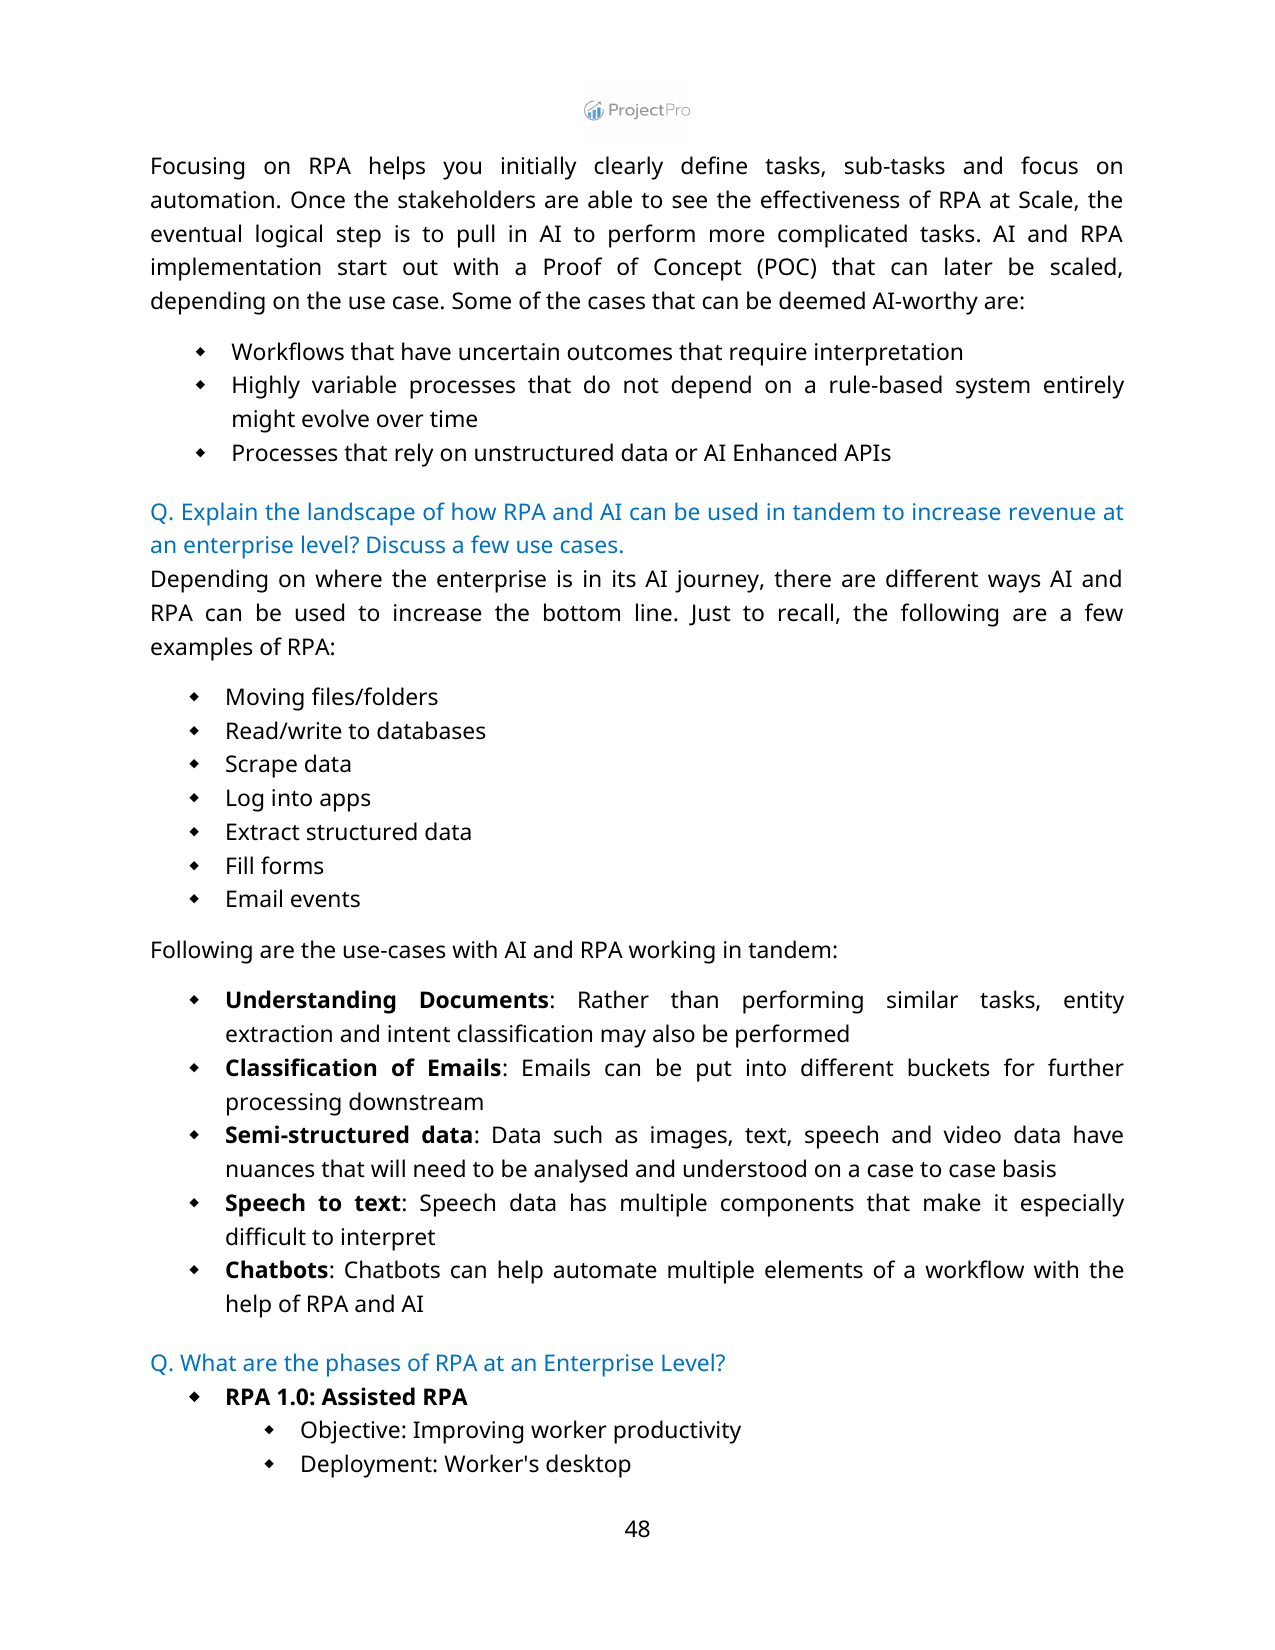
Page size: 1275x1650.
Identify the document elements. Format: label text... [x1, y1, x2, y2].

list Chatbots: Chatbots can help automate multiple elements of a workflow with the help of RPA and AI [187, 1254, 1125, 1319]
list Email events [187, 883, 1125, 914]
subtitle Q. What are the phases of RPA at an Enterprise Level? [150, 1347, 1125, 1378]
picture [582, 75, 693, 149]
list Extract structured data [187, 816, 1125, 847]
list Objective: Improving worker productivity [262, 1414, 1125, 1445]
list Deployment: Worker's desktop [262, 1448, 1125, 1479]
subtitle Q. Explain the landscape of how RPA and AI can be used in tandem to increase revenue at an enterprise level? Discuss a few use cases. [150, 495, 1125, 560]
list Workflows that have uncertain outcomes that require interpretation [194, 335, 1125, 367]
list Fill forms [187, 849, 1125, 881]
list Classification of Emails: Emails can be put into different buckets for further processing downstream [187, 1052, 1125, 1117]
text Focusing on RPA helps you initially clearly define tasks, sub-tasks and focus on automation. Once the stakeholders are able to see the effectiveness of RPA at Scale, the eventual logical step is to pull in AI to perform more complicated tasks. AI and RPA implementation start out with a Proof of Concept (POC) that can later be scaled, depending on the use case. Some of the cases that can be deemed AI-worthy are: [150, 150, 1125, 316]
list Speech to text: Speech data has multiple components that make it especially difficult to interpret [187, 1187, 1125, 1252]
list Semi-structured data: Data such as images, text, speech and video data have nuances that will need to be analysed and understood on a case to case basis [187, 1119, 1125, 1184]
list RPA 1.0: Assisted RPA [187, 1380, 1125, 1412]
text Following are the use-cases with AI and RPA working in tandem: [150, 934, 1125, 965]
list Processes that rely on unstructured data or AI Enhanced APIs [194, 437, 1125, 468]
list Understanding Documents: Rather than performing similar tasks, entity extraction and intent classification may also be performed [187, 984, 1125, 1049]
list Scrape data [187, 748, 1125, 779]
list Moving files/folders [187, 681, 1125, 712]
list Log into apps [187, 782, 1125, 813]
list Read/write to databases [187, 714, 1125, 746]
list Highly variable processes that do not depend on a rule-based system entirely might evolve over time [194, 369, 1125, 434]
text Depending on where the enterprise is in its AI journey, there are different ways AI and RPA can be used to increase the bottom line. Just to recall, the following are a few examples of RPA: [150, 563, 1125, 662]
